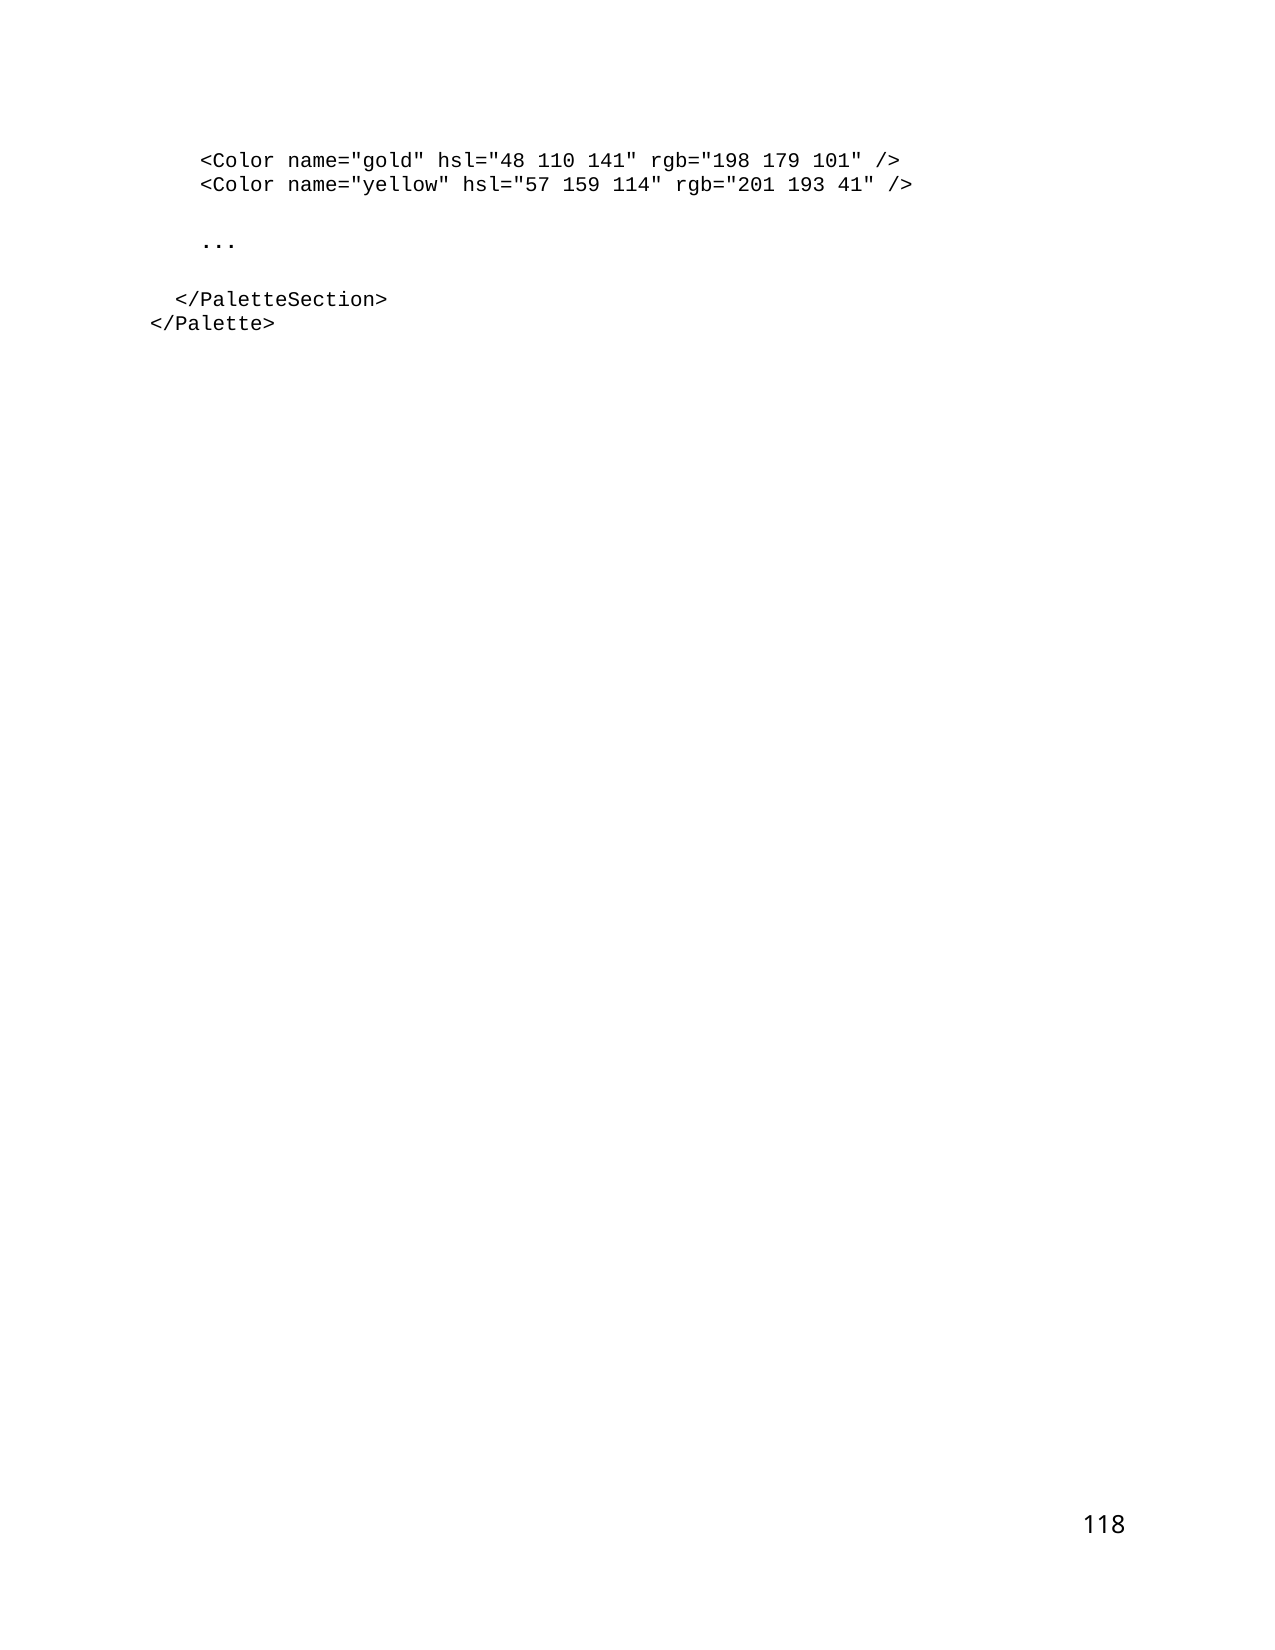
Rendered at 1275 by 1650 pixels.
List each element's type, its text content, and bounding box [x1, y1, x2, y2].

text <Color name="gold" hsl="48 110 141" rgb="198 179 101" /> [150, 150, 1125, 174]
text ... [150, 231, 1125, 255]
text <Color name="yellow" hsl="57 159 114" rgb="201 193 41" /> [150, 174, 1125, 197]
text </PaletteSection> [150, 289, 1125, 313]
text </Palette> [150, 313, 1125, 336]
